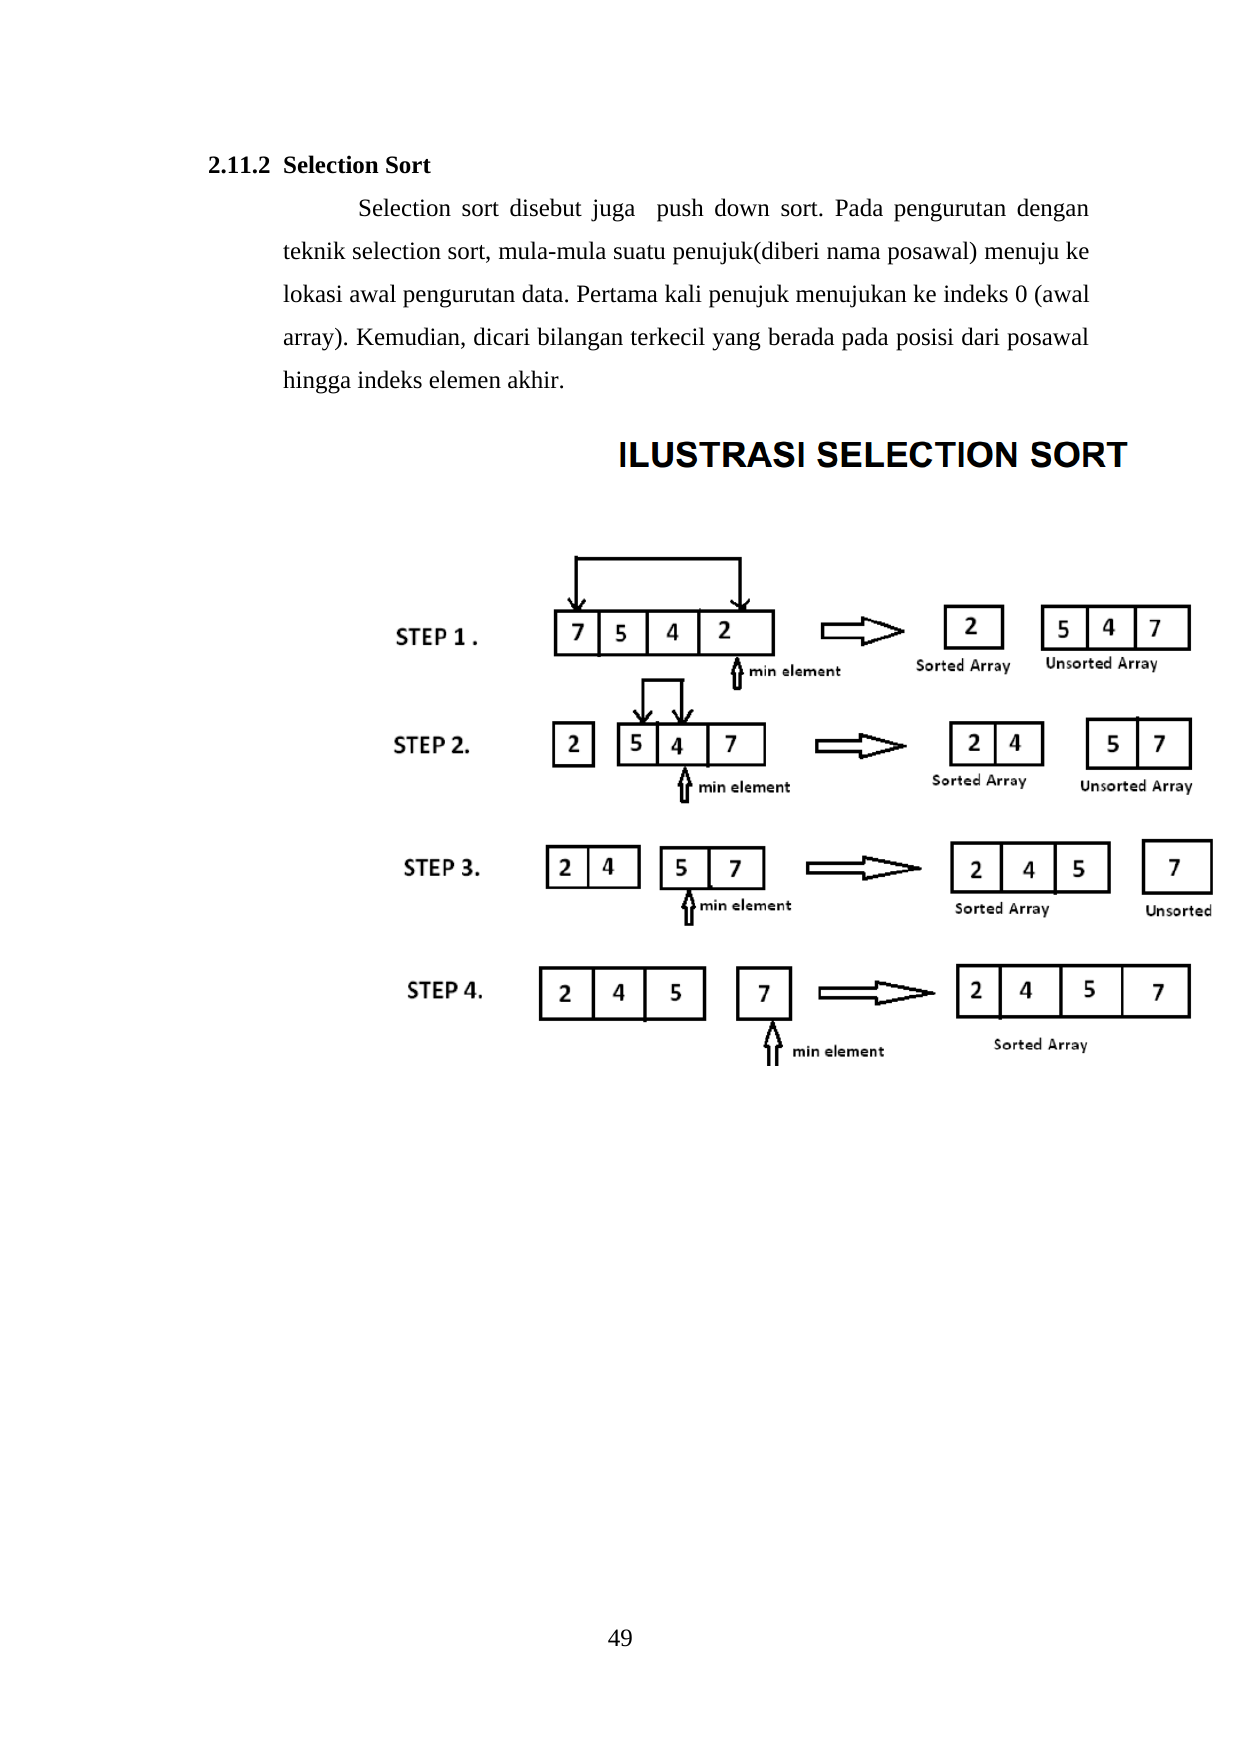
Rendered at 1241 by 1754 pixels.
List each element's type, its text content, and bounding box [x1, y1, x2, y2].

picture [357, 425, 1217, 1066]
subtitle Selection Sort [208, 150, 1090, 179]
text Selection sort disebut juga push down sort. Pada pengurutan dengan teknik selection sort, mula-mula suatu penujuk(diberi nama posawal) menuju ke lokasi awal pengurutan data. Pertama kali penujuk menujukan ke indeks 0 (awal array). Kemudian, dicari bilangan terkecil yang berada pada posisi dari posawal hingga indeks elemen akhir. [283, 193, 1090, 394]
